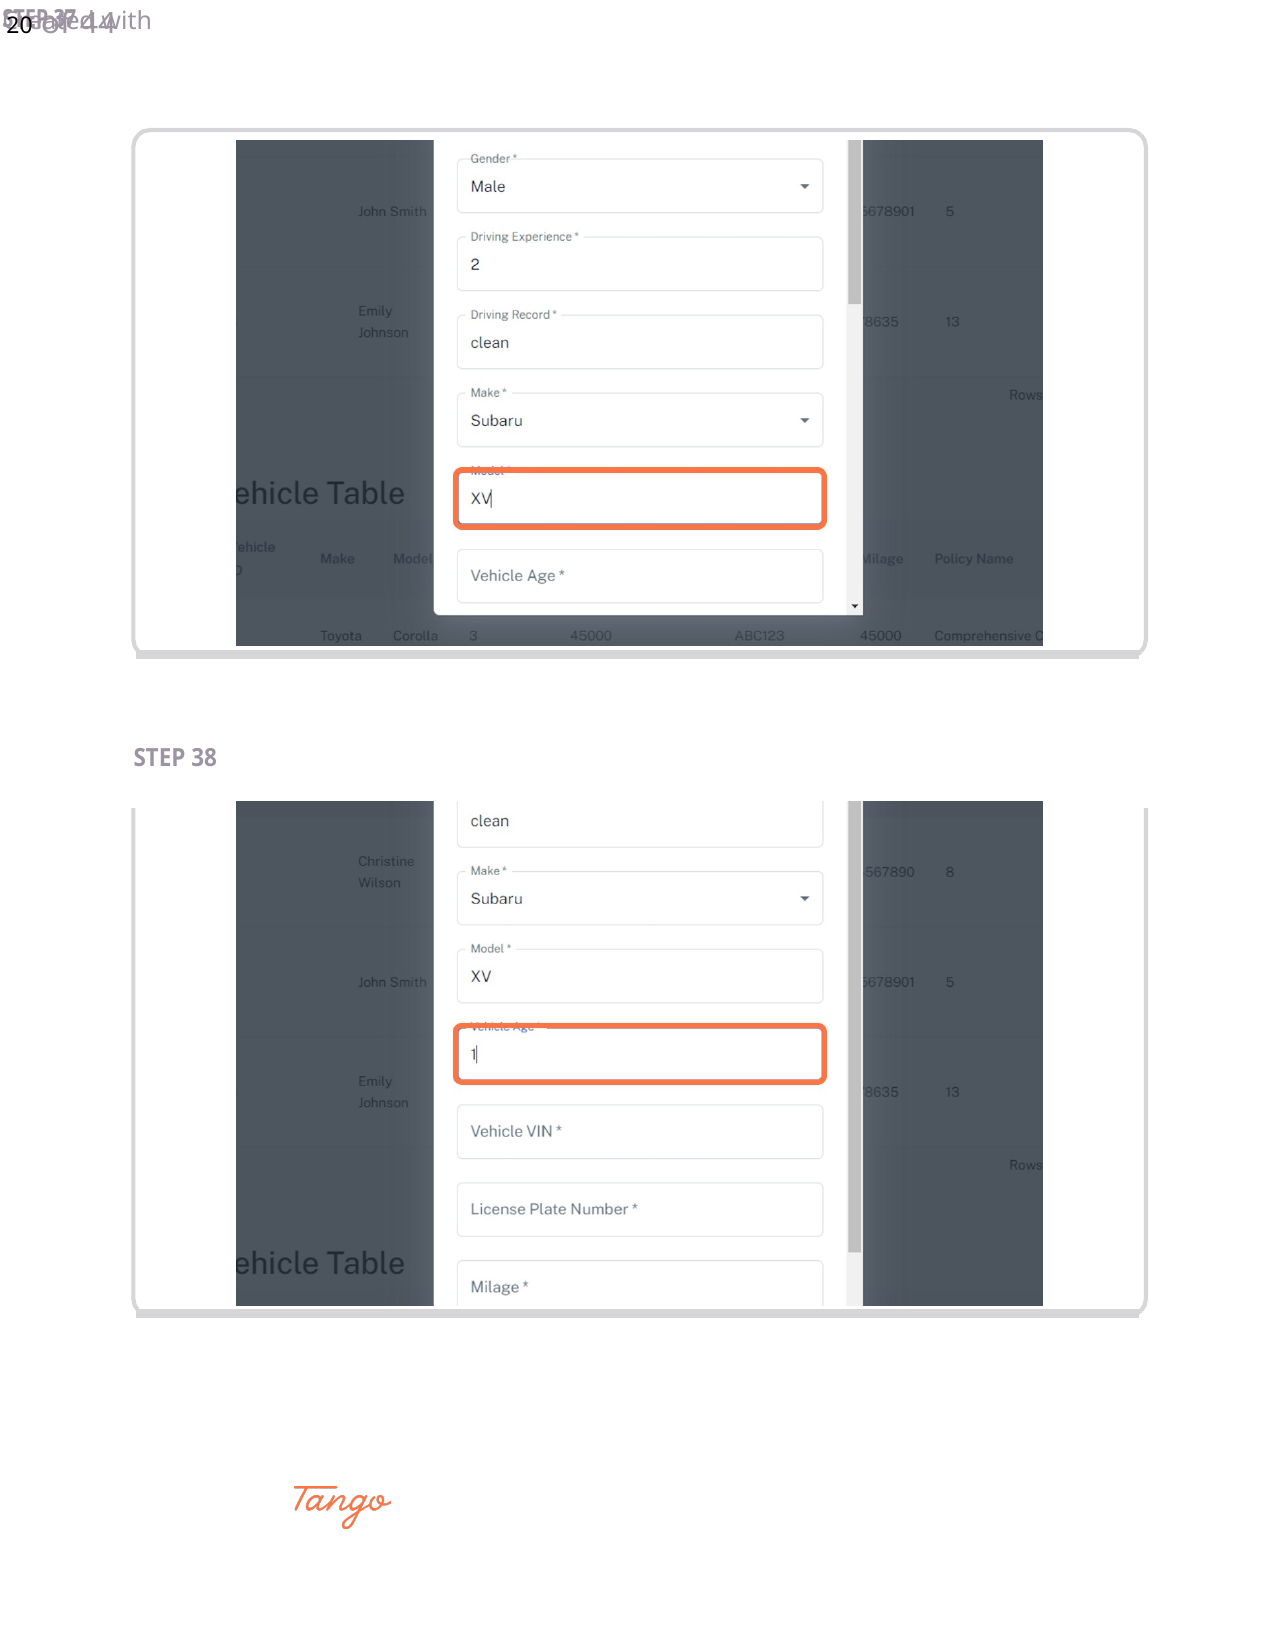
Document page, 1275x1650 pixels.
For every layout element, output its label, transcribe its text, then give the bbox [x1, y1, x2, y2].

text STEP 38 [133, 739, 1156, 774]
picture [294, 1486, 392, 1529]
picture [236, 801, 1043, 1306]
picture [236, 140, 1043, 646]
